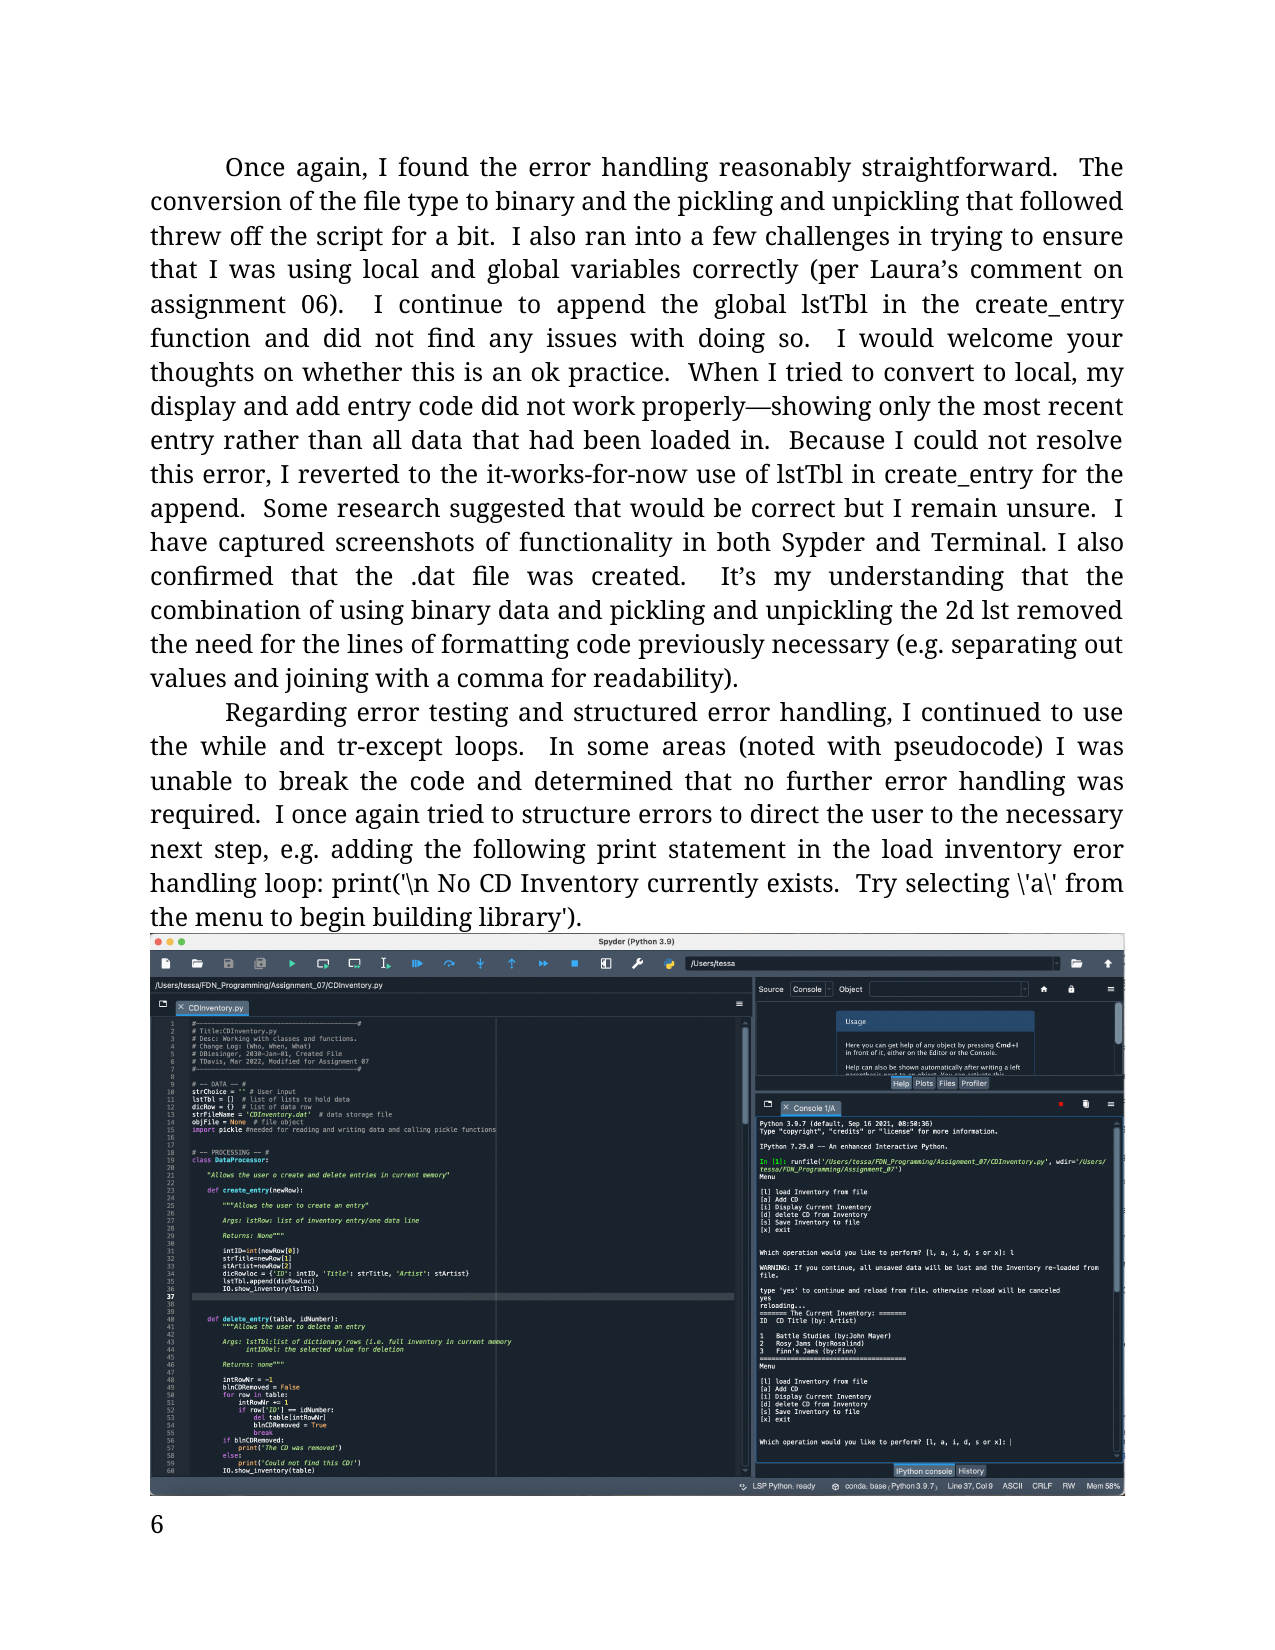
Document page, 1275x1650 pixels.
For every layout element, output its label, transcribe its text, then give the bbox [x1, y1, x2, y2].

text Once again, I found the error handling reasonably straightforward. The conversion of the file type to binary and the pickling and unpickling that followed threw off the script for a bit. I also ran into a few challenges in trying to ensure that I was using local and global variables correctly (per Laura’s comment on assignment 06). I continue to append the global lstTbl in the create_entry function and did not find any issues with doing so. I would welcome your thoughts on whether this is an ok practice. When I tried to convert to local, my display and add entry code did not work properly—showing only the most recent entry rather than all data that had been loaded in. Because I could not resolve this error, I reverted to the it-works-for-now use of lstTbl in create_entry for the append. Some research suggested that would be correct but I remain unsure. I have captured screenshots of functionality in both Sypder and Terminal. I also confirmed that the .dat file was created. It’s my understanding that the combination of using binary data and pickling and unpickling the 2d lst removed the need for the lines of formatting code previously necessary (e.g. separating out values and joining with a comma for readability). [150, 150, 1125, 695]
text Regarding error testing and structured error handling, I continued to use the while and tr-except loops. In some areas (noted with pseudocode) I was unable to break the code and determined that no further error handling was required. I once again tried to structure errors to direct the user to the necessary next step, e.g. adding the following print statement in the load inventory eror handling loop: print('\n No CD Inventory currently exists. Try selecting \'a\' from the menu to begin building library'). [150, 695, 1125, 933]
picture [150, 933, 1125, 1496]
